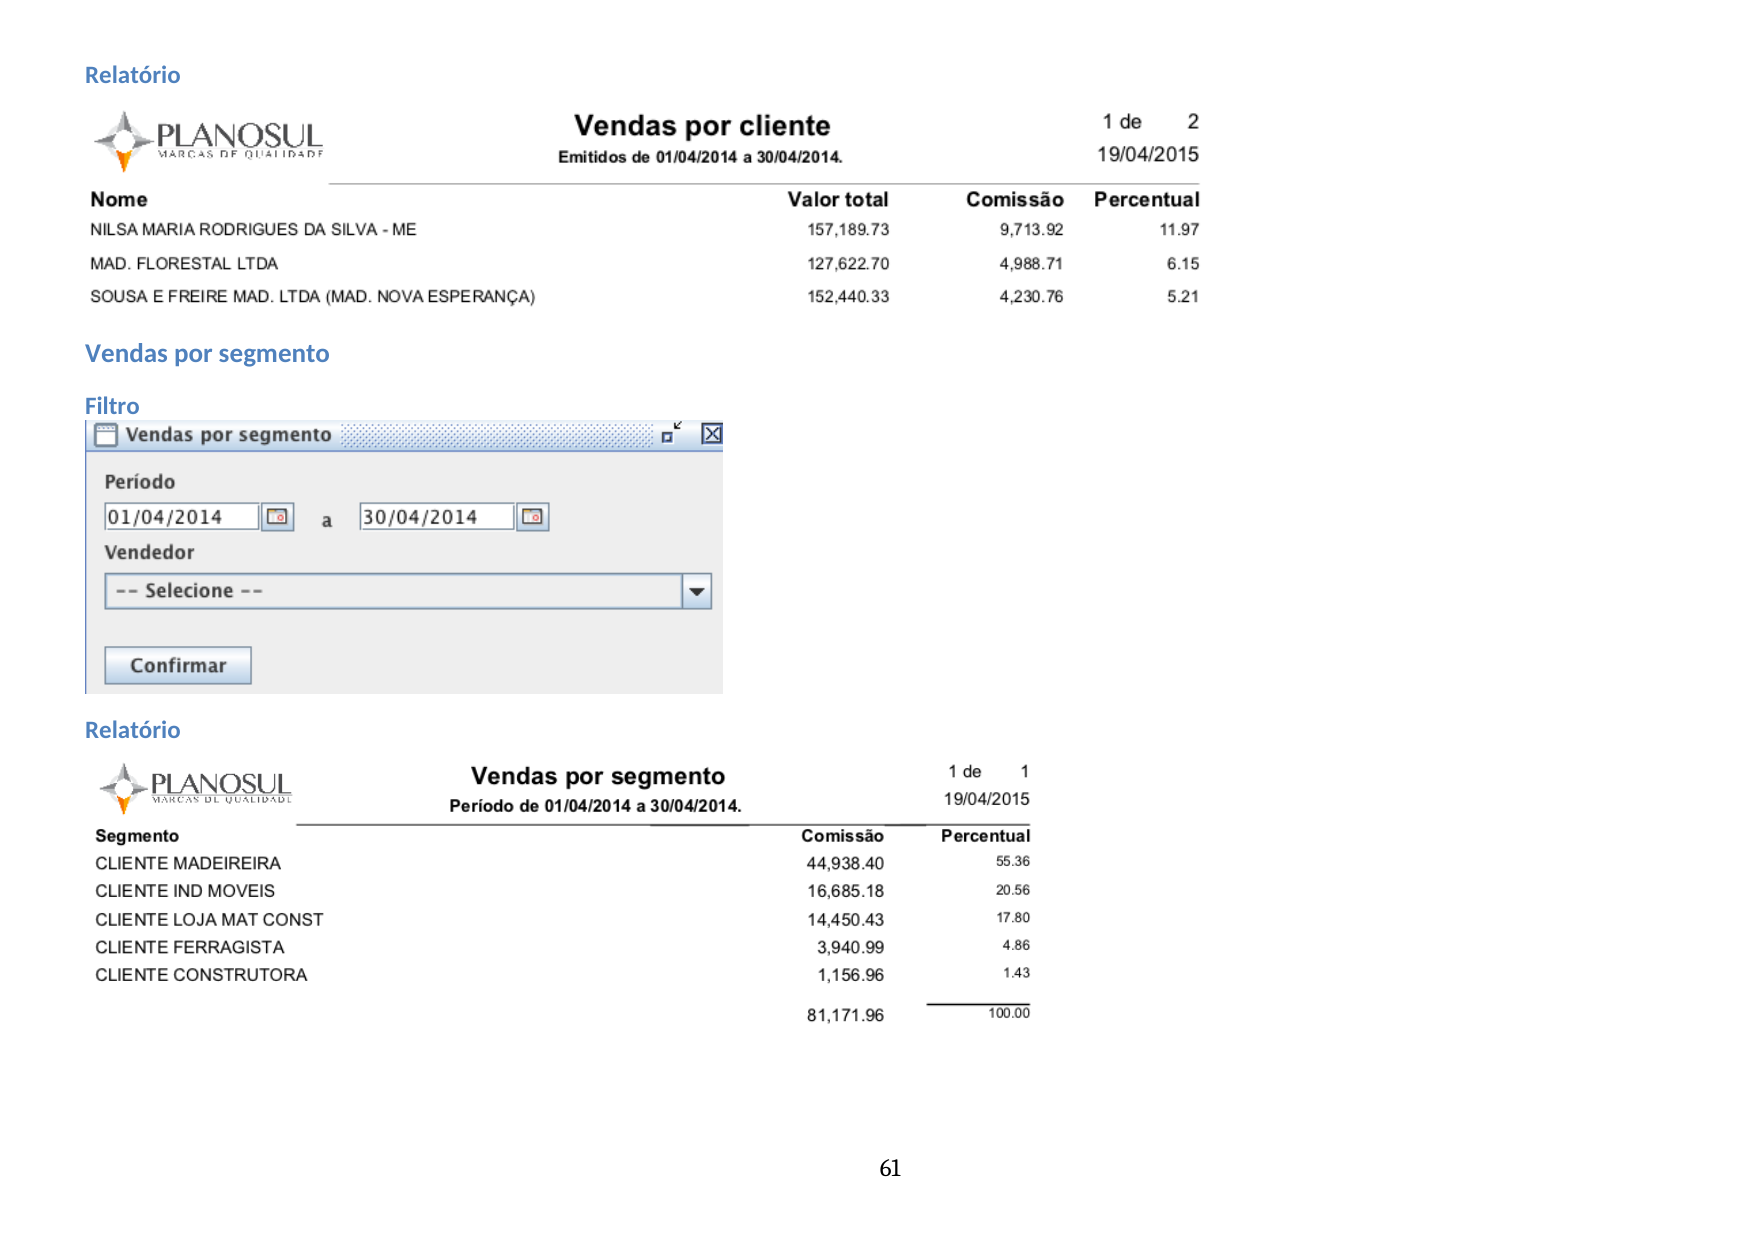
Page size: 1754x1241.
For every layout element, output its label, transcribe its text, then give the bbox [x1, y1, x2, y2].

picture [85, 744, 1042, 1027]
subtitle Relatório [85, 59, 1695, 89]
subtitle Filtro [85, 390, 1695, 421]
picture [85, 420, 723, 694]
subtitle Vendas por segmento [85, 336, 1695, 369]
subtitle Relatório [85, 714, 1695, 744]
picture [85, 89, 1211, 316]
